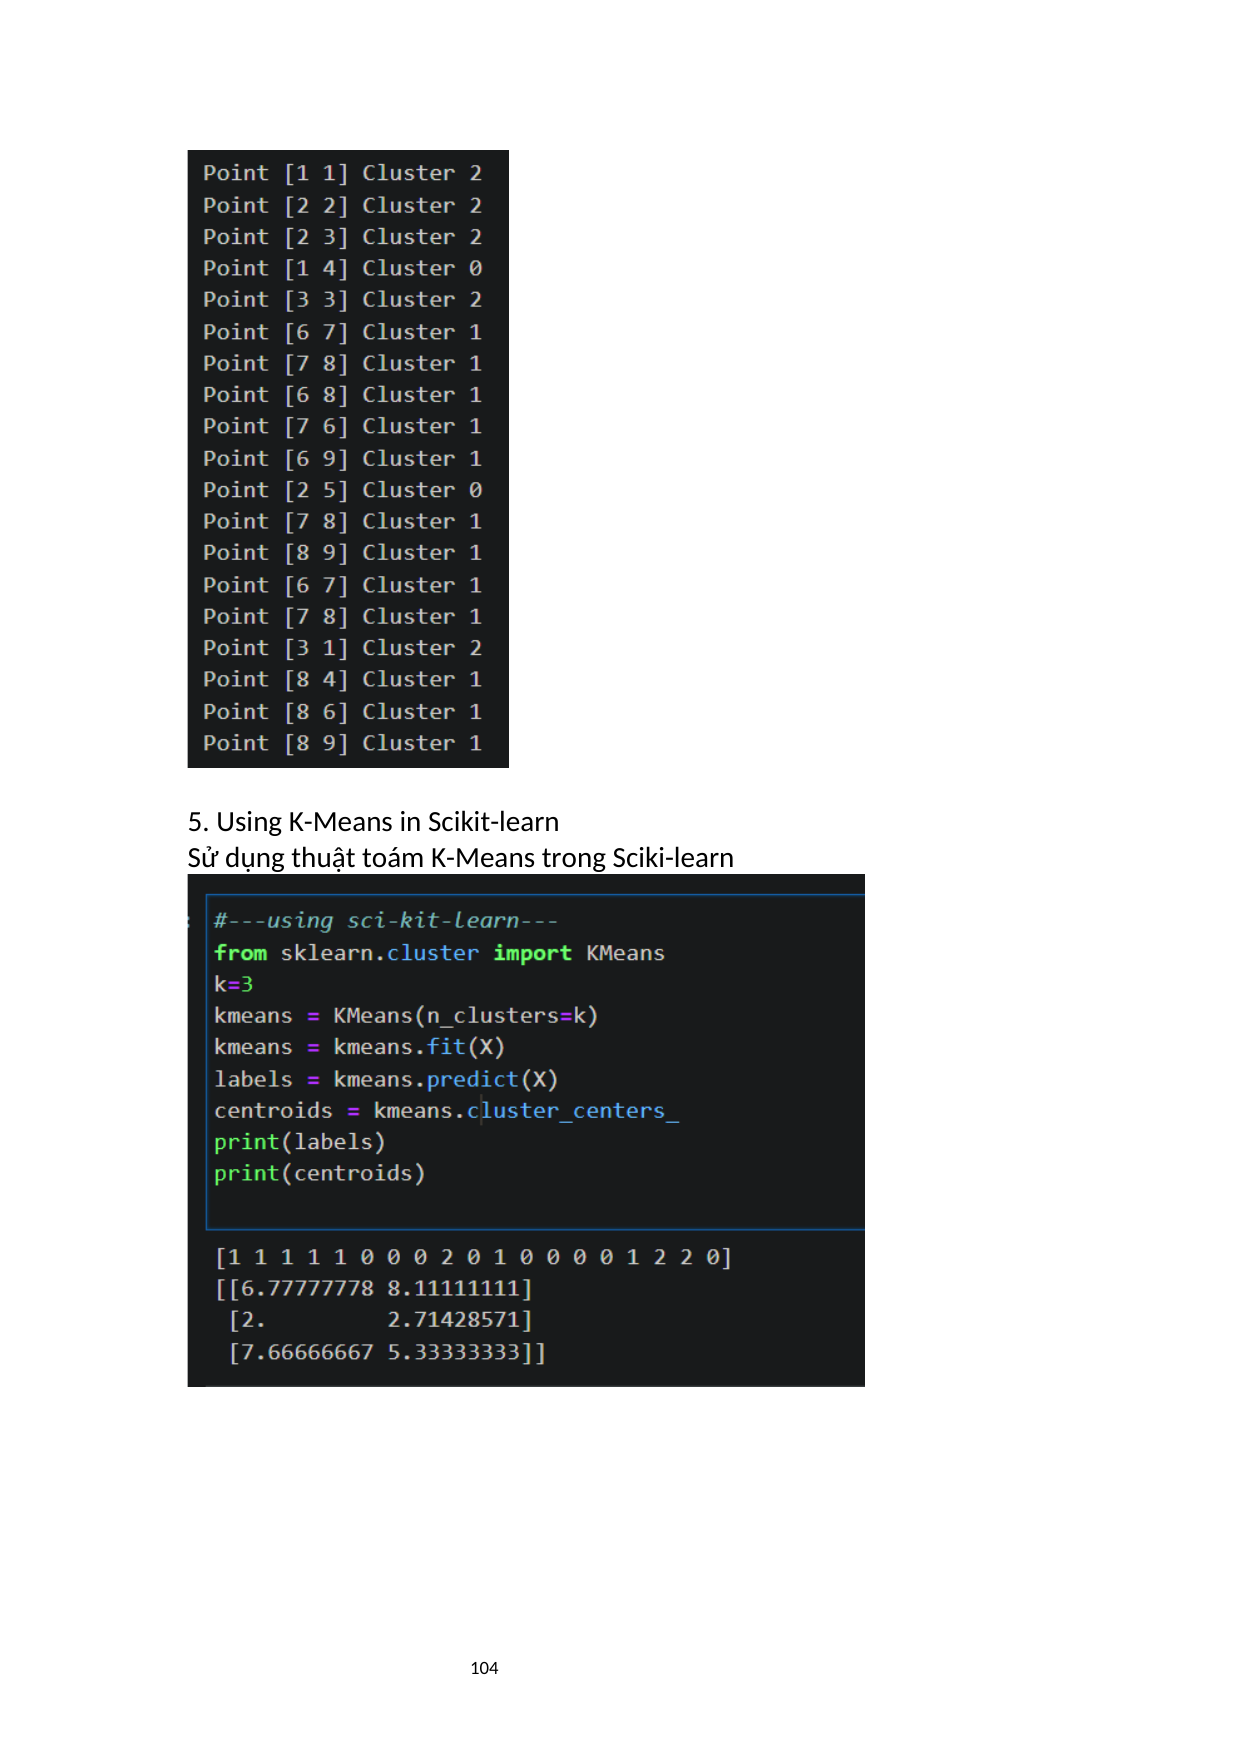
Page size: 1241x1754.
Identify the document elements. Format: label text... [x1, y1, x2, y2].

picture [187, 874, 865, 1387]
list Using K-Means in Scikit-learn [187, 803, 1053, 839]
list Sử dụng thuật toám K-Means trong Sciki-learn [187, 839, 1053, 874]
picture [187, 150, 509, 768]
